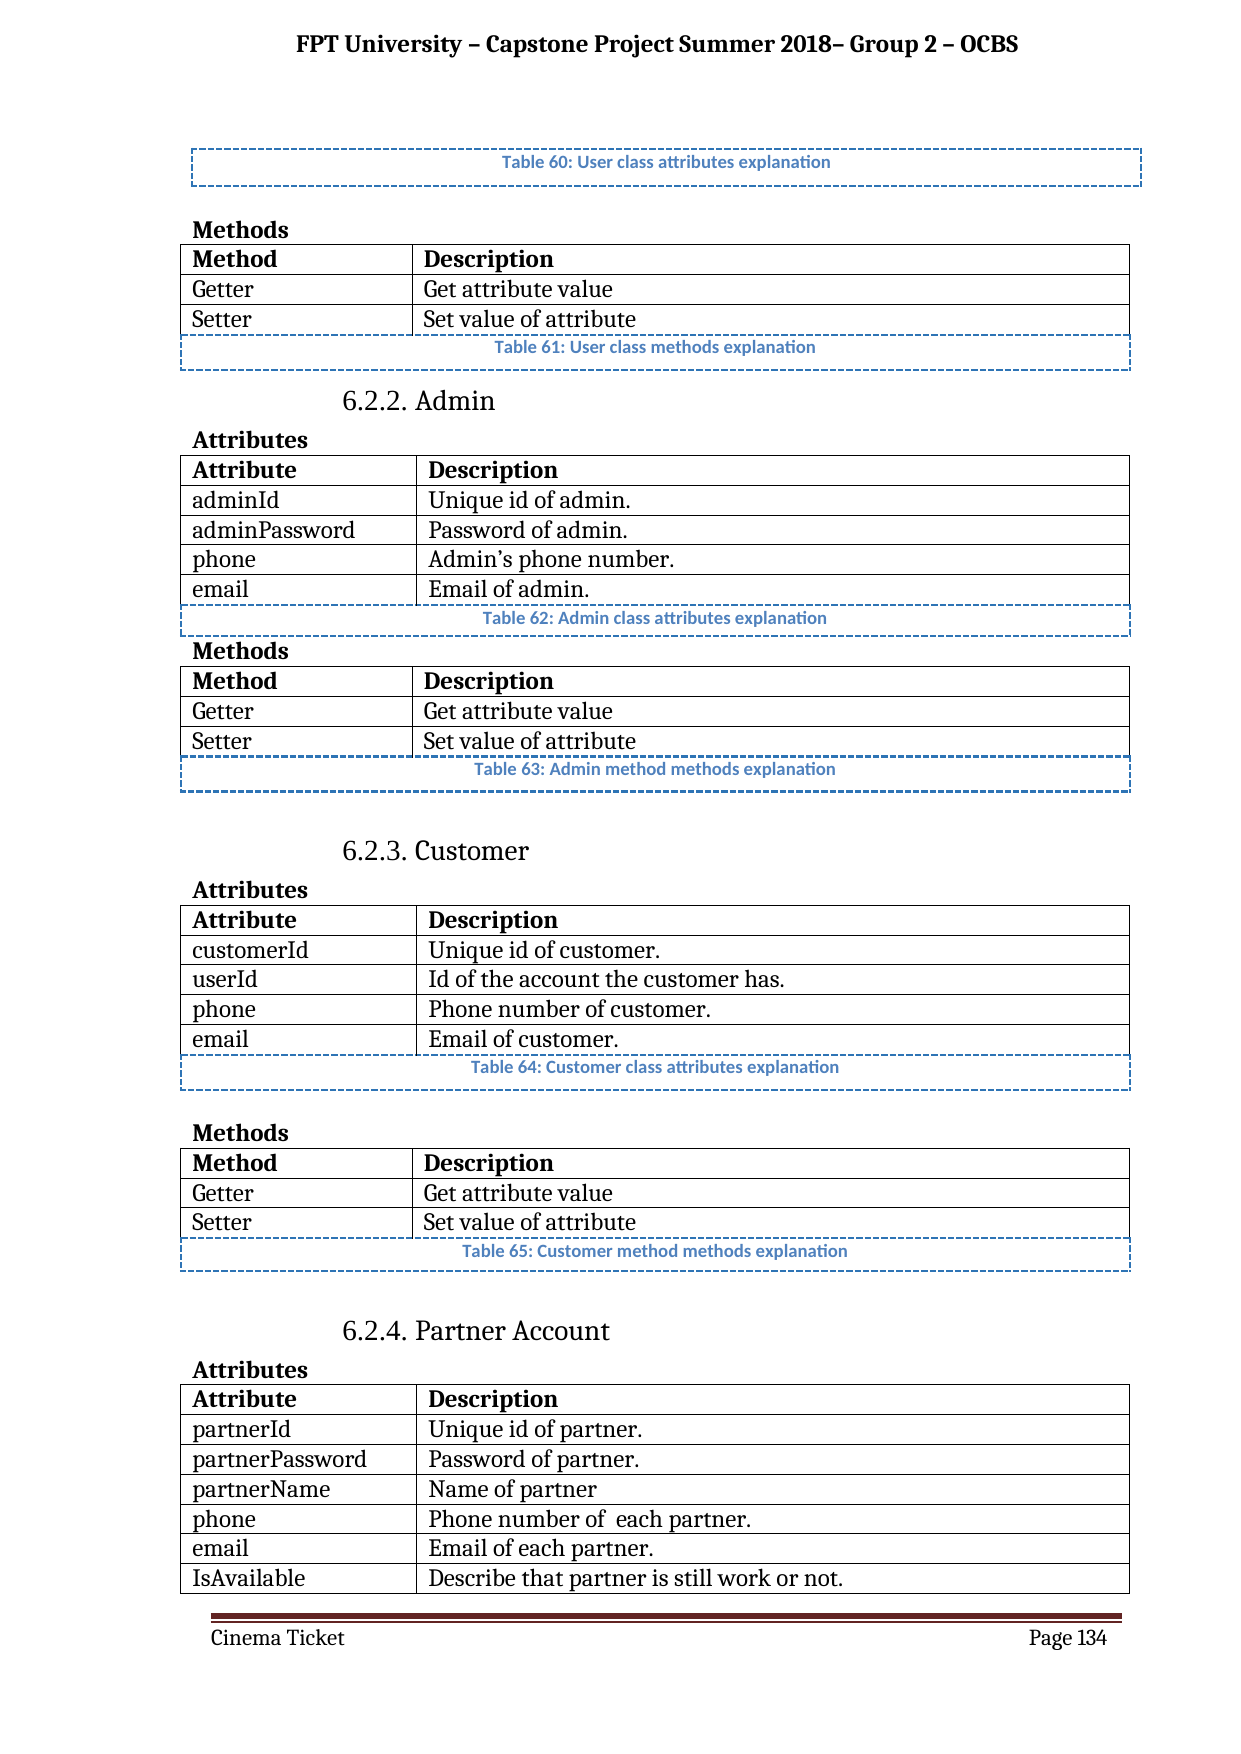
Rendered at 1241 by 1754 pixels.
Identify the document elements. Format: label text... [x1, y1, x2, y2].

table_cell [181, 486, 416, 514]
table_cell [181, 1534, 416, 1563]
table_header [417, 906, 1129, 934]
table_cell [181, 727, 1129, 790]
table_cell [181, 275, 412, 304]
text Partner Account [342, 1313, 1122, 1347]
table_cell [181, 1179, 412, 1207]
text Methods [192, 637, 1122, 666]
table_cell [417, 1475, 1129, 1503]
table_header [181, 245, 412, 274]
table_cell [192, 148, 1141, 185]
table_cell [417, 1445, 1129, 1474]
text Customer [342, 833, 1122, 868]
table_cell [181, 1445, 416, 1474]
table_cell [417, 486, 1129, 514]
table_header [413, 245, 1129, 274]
text Methods [192, 1119, 1122, 1148]
text Attributes [192, 1356, 1122, 1384]
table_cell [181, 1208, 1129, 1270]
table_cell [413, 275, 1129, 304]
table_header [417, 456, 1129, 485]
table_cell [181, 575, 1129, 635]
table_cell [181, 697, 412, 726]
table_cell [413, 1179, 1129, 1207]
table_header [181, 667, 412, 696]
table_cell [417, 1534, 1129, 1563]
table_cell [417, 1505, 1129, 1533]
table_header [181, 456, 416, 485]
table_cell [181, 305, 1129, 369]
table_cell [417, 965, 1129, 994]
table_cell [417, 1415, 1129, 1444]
text Attributes [192, 426, 1122, 455]
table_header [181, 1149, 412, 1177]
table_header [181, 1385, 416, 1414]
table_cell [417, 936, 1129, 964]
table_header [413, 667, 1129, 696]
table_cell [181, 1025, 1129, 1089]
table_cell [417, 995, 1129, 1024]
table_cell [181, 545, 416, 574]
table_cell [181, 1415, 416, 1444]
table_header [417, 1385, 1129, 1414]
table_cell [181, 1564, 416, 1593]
text Admin [342, 383, 1122, 418]
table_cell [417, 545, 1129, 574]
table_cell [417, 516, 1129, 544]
text Attributes [192, 876, 1122, 905]
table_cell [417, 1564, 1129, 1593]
text Methods [192, 187, 1122, 244]
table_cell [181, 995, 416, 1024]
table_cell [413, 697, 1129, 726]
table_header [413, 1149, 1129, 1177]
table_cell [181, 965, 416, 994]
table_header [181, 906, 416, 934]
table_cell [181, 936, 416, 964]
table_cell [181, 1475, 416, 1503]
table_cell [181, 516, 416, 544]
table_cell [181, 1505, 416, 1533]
